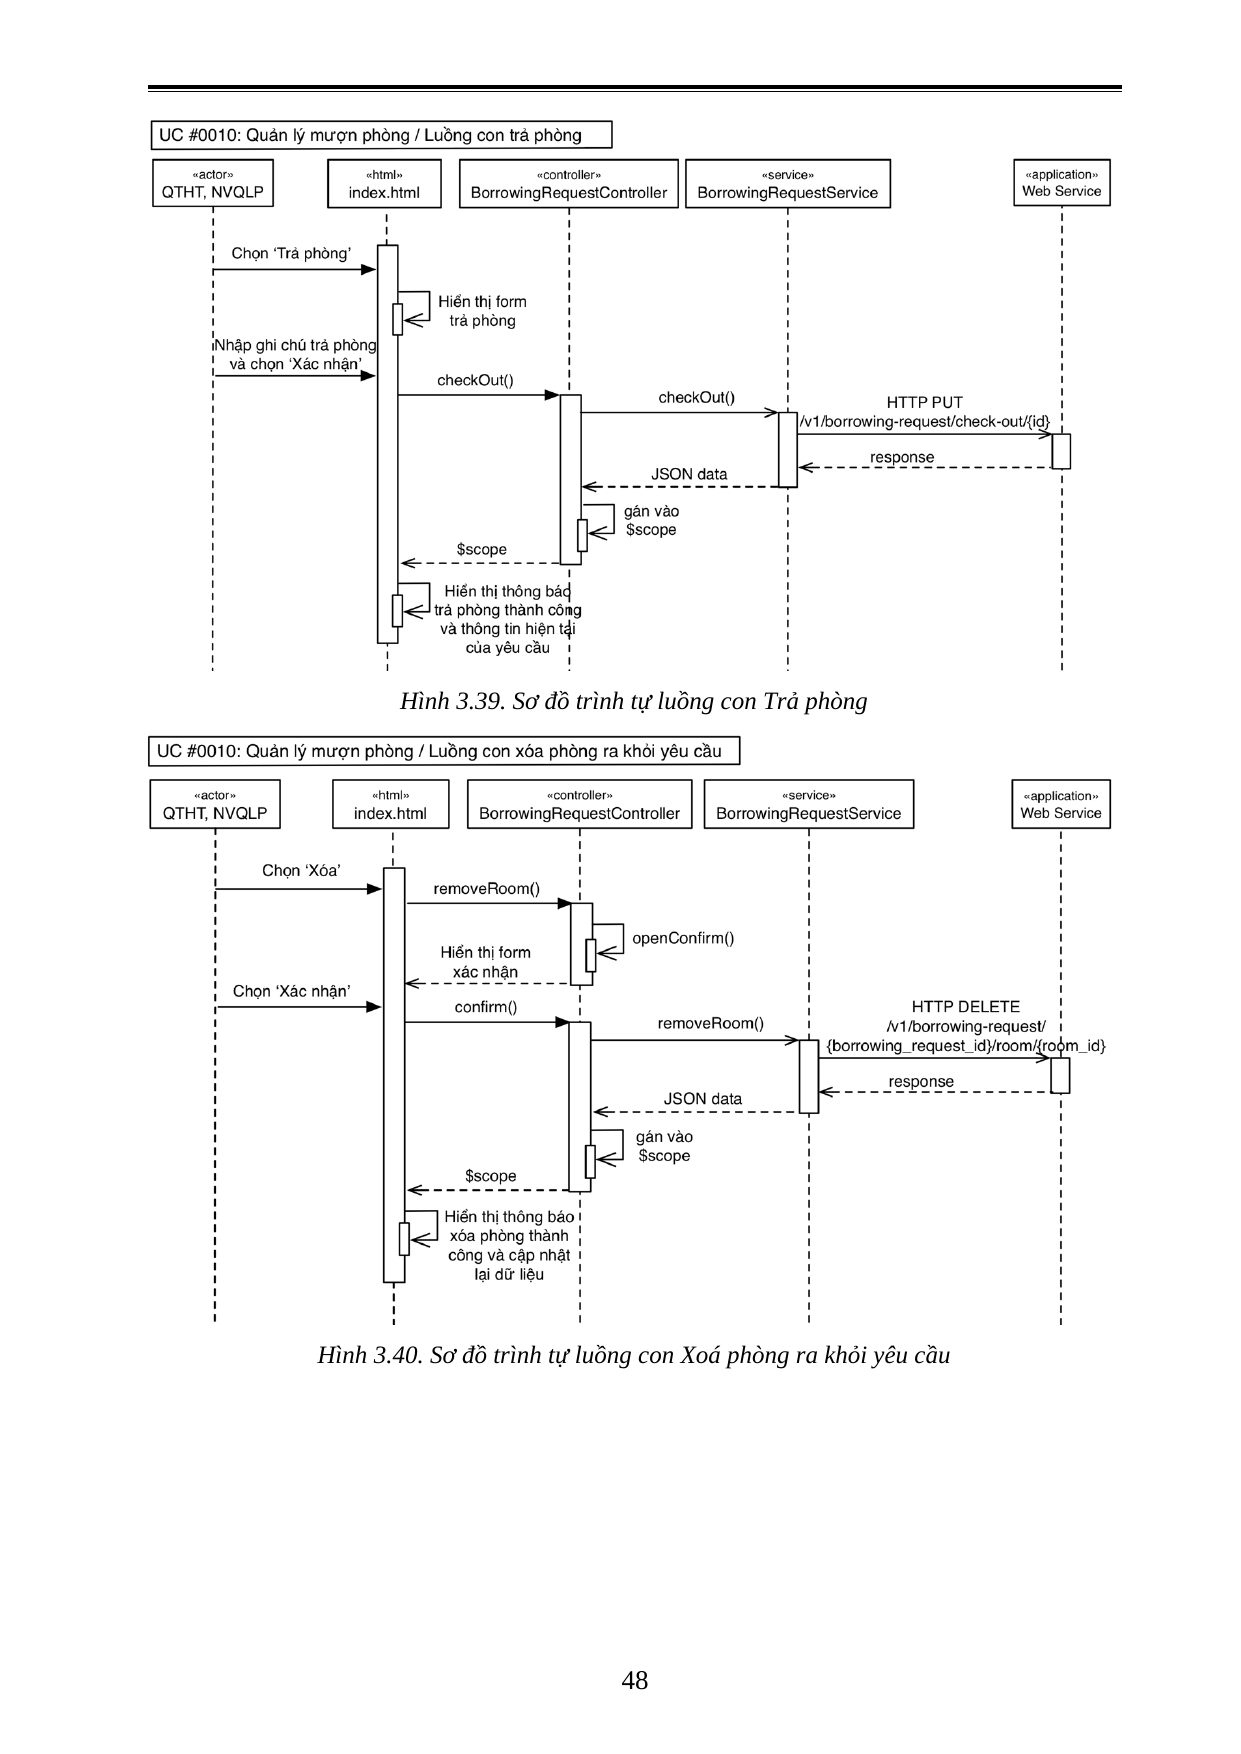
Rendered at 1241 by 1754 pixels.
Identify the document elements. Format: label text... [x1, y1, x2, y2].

picture [147, 735, 1122, 1325]
picture [148, 118, 1122, 671]
